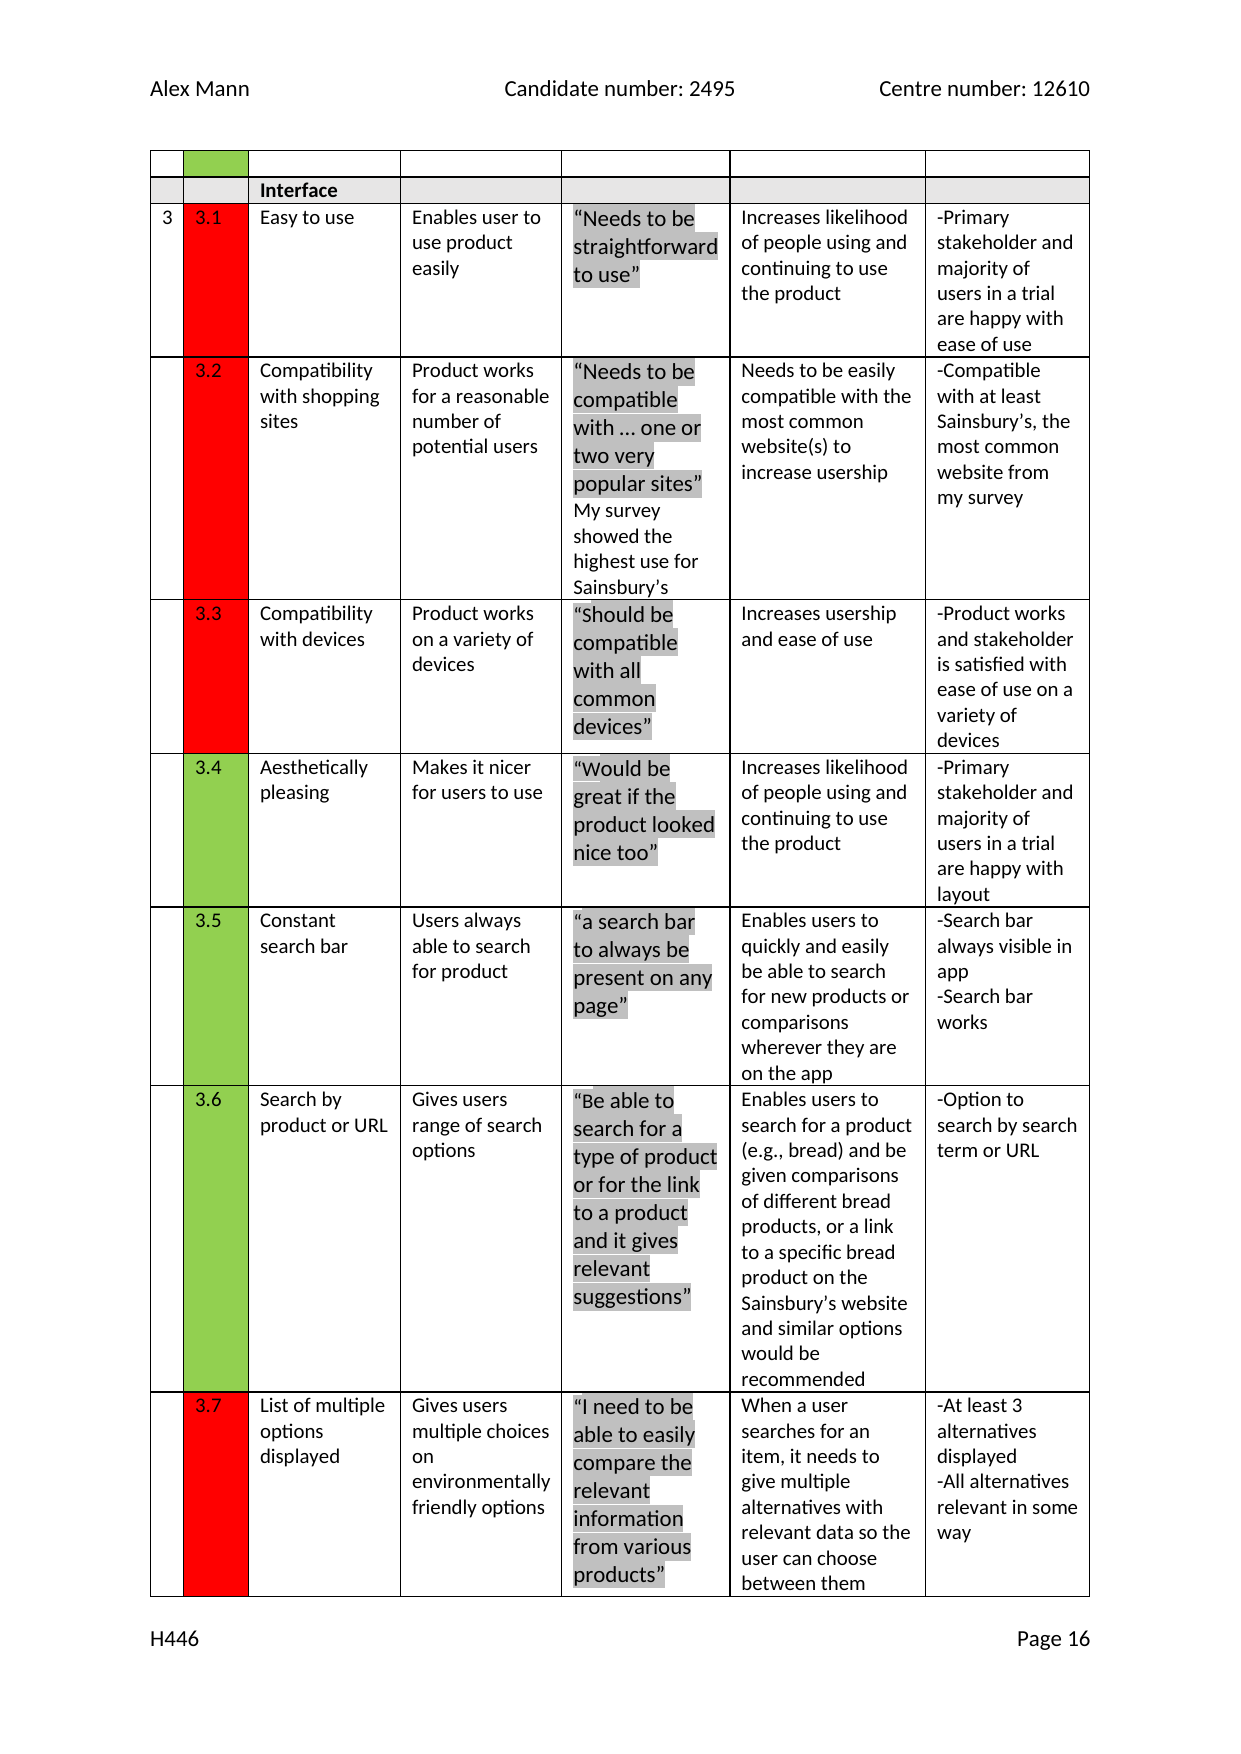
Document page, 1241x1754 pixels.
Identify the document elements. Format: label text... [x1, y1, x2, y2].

table_cell Users always able to search for product [401, 908, 561, 1085]
table_cell “Needs to be straightforward to use” [562, 204, 729, 356]
table_cell Enables users to quickly and easily be able to search for new products or comparisons wherever they are on the app [731, 908, 925, 1085]
table_cell Increases likelihood of people using and continuing to use the product [731, 754, 925, 906]
table_cell 3.1 [184, 204, 248, 356]
table_cell [151, 600, 183, 753]
table_cell -Compatible with at least Sainsbury’s, the most common website from my survey [926, 358, 1089, 599]
table_cell -At least 3 alternatives displayed -All alternatives relevant in some way [926, 1393, 1089, 1596]
table_cell Increases likelihood of people using and continuing to use the product [731, 204, 925, 356]
table_cell “Would be great if the product looked nice too” [562, 754, 729, 906]
table_cell -Primary stakeholder and majority of users in a trial are happy with ease of use [926, 204, 1089, 356]
table_cell Product works for a reasonable number of potential users [401, 358, 561, 599]
table_cell Increases usership and ease of use [731, 600, 925, 753]
table_cell 3.5 [184, 908, 248, 1085]
table_cell 3 [151, 204, 183, 356]
table_cell Needs to be easily compatible with the most common website(s) to increase usership [731, 358, 925, 599]
table_cell [926, 178, 1089, 203]
table_cell [151, 1393, 183, 1596]
table_cell -Product works and stakeholder is satisfied with ease of use on a variety of devices [926, 600, 1089, 753]
table_cell [151, 178, 183, 203]
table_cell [562, 151, 729, 176]
table_cell [151, 754, 183, 906]
table_cell [151, 151, 183, 176]
table_cell Product works on a variety of devices [401, 600, 561, 753]
table_cell [562, 178, 729, 203]
table_cell 3.6 [184, 1086, 248, 1391]
table_cell -Primary stakeholder and majority of users in a trial are happy with layout [926, 754, 1089, 906]
table_cell [401, 178, 561, 203]
table_cell 3.4 [184, 754, 248, 906]
table_cell Enables users to search for a product (e.g., bread) and be given comparisons of different bread products, or a link to a specific bread product on the Sainsbury’s website and similar options would be recommended [731, 1086, 925, 1391]
table_cell -Option to search by search term or URL [926, 1086, 1089, 1391]
table_cell Aesthetically pleasing [249, 754, 400, 906]
table_cell “Should be compatible with all common devices” [562, 600, 729, 753]
table_cell Compatibility with shopping sites [249, 358, 400, 599]
table_cell Search by product or URL [249, 1086, 400, 1391]
table_cell [151, 908, 183, 1085]
table_cell List of multiple options displayed [249, 1393, 400, 1596]
table_cell “Needs to be compatible with … one or two very popular sites” My survey showed the highest use for Sainsbury’s [562, 358, 729, 599]
table_cell Gives users range of search options [401, 1086, 561, 1391]
table_cell “Be able to search for a type of product or for the link to a product and it gives relevant suggestions” [562, 1086, 729, 1391]
table_cell Enables user to use product easily [401, 204, 561, 356]
table_cell Interface [249, 178, 400, 203]
table_cell 3.7 [184, 1393, 248, 1596]
table_cell Easy to use [249, 204, 400, 356]
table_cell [926, 151, 1089, 176]
table_cell Compatibility with devices [249, 600, 400, 753]
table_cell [731, 151, 925, 176]
table_cell [151, 358, 183, 599]
table_cell 3.3 [184, 600, 248, 753]
table_cell Constant search bar [249, 908, 400, 1085]
table_cell 3.2 [184, 358, 248, 599]
table_cell -Search bar always visible in app -Search bar works [926, 908, 1089, 1085]
table_cell 2.2 [184, 151, 248, 176]
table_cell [249, 151, 400, 176]
table_cell “I need to be able to easily compare the relevant information from various products” [562, 1393, 729, 1596]
table_cell [151, 1086, 183, 1391]
table_cell Makes it nicer for users to use [401, 754, 561, 906]
table_cell [184, 178, 248, 203]
table_cell Gives users multiple choices on environmentally friendly options [401, 1393, 561, 1596]
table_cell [401, 151, 561, 176]
table_cell When a user searches for an item, it needs to give multiple alternatives with relevant data so the user can choose between them [731, 1393, 925, 1596]
table_cell [731, 178, 925, 203]
table_cell “a search bar to always be present on any page” [562, 908, 729, 1085]
